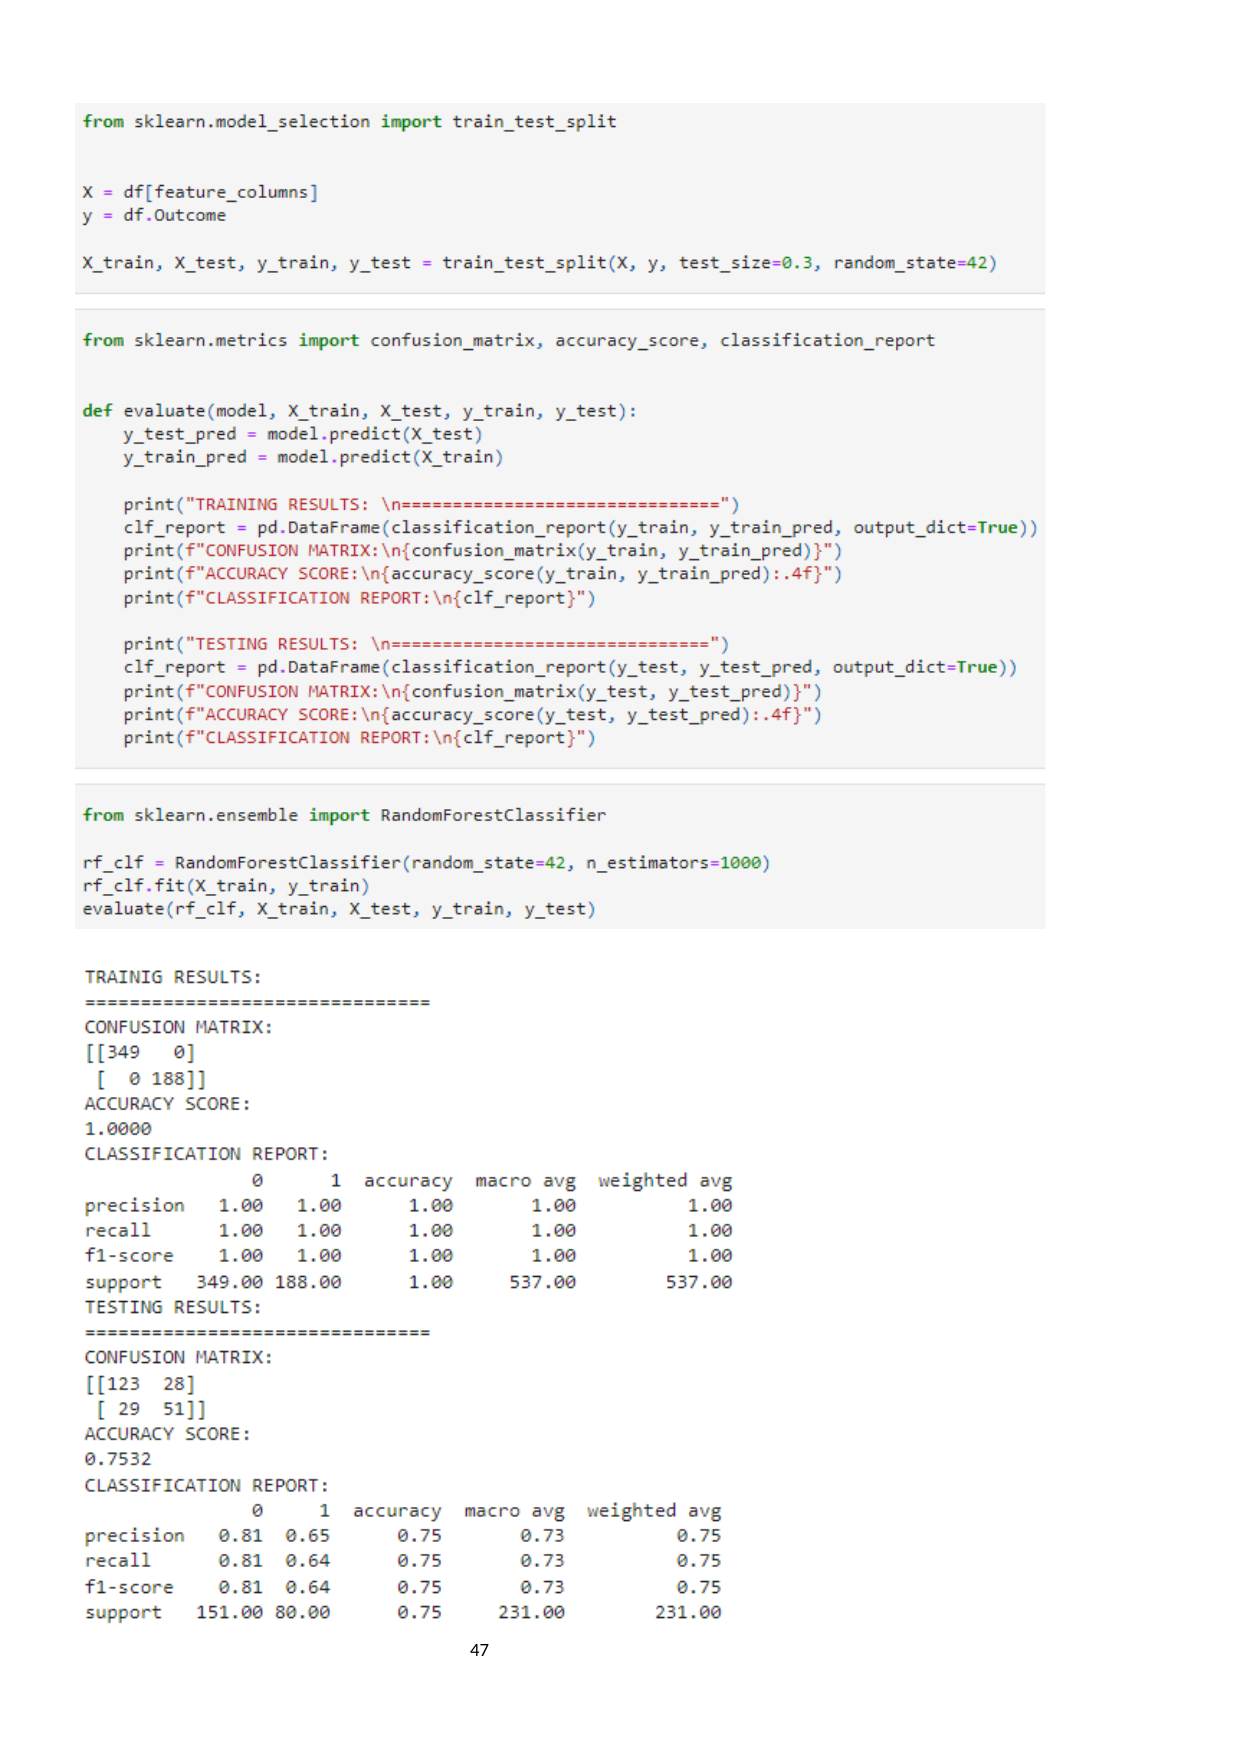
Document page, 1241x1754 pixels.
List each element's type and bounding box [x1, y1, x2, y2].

picture [75, 103, 1046, 929]
picture [75, 957, 860, 1628]
